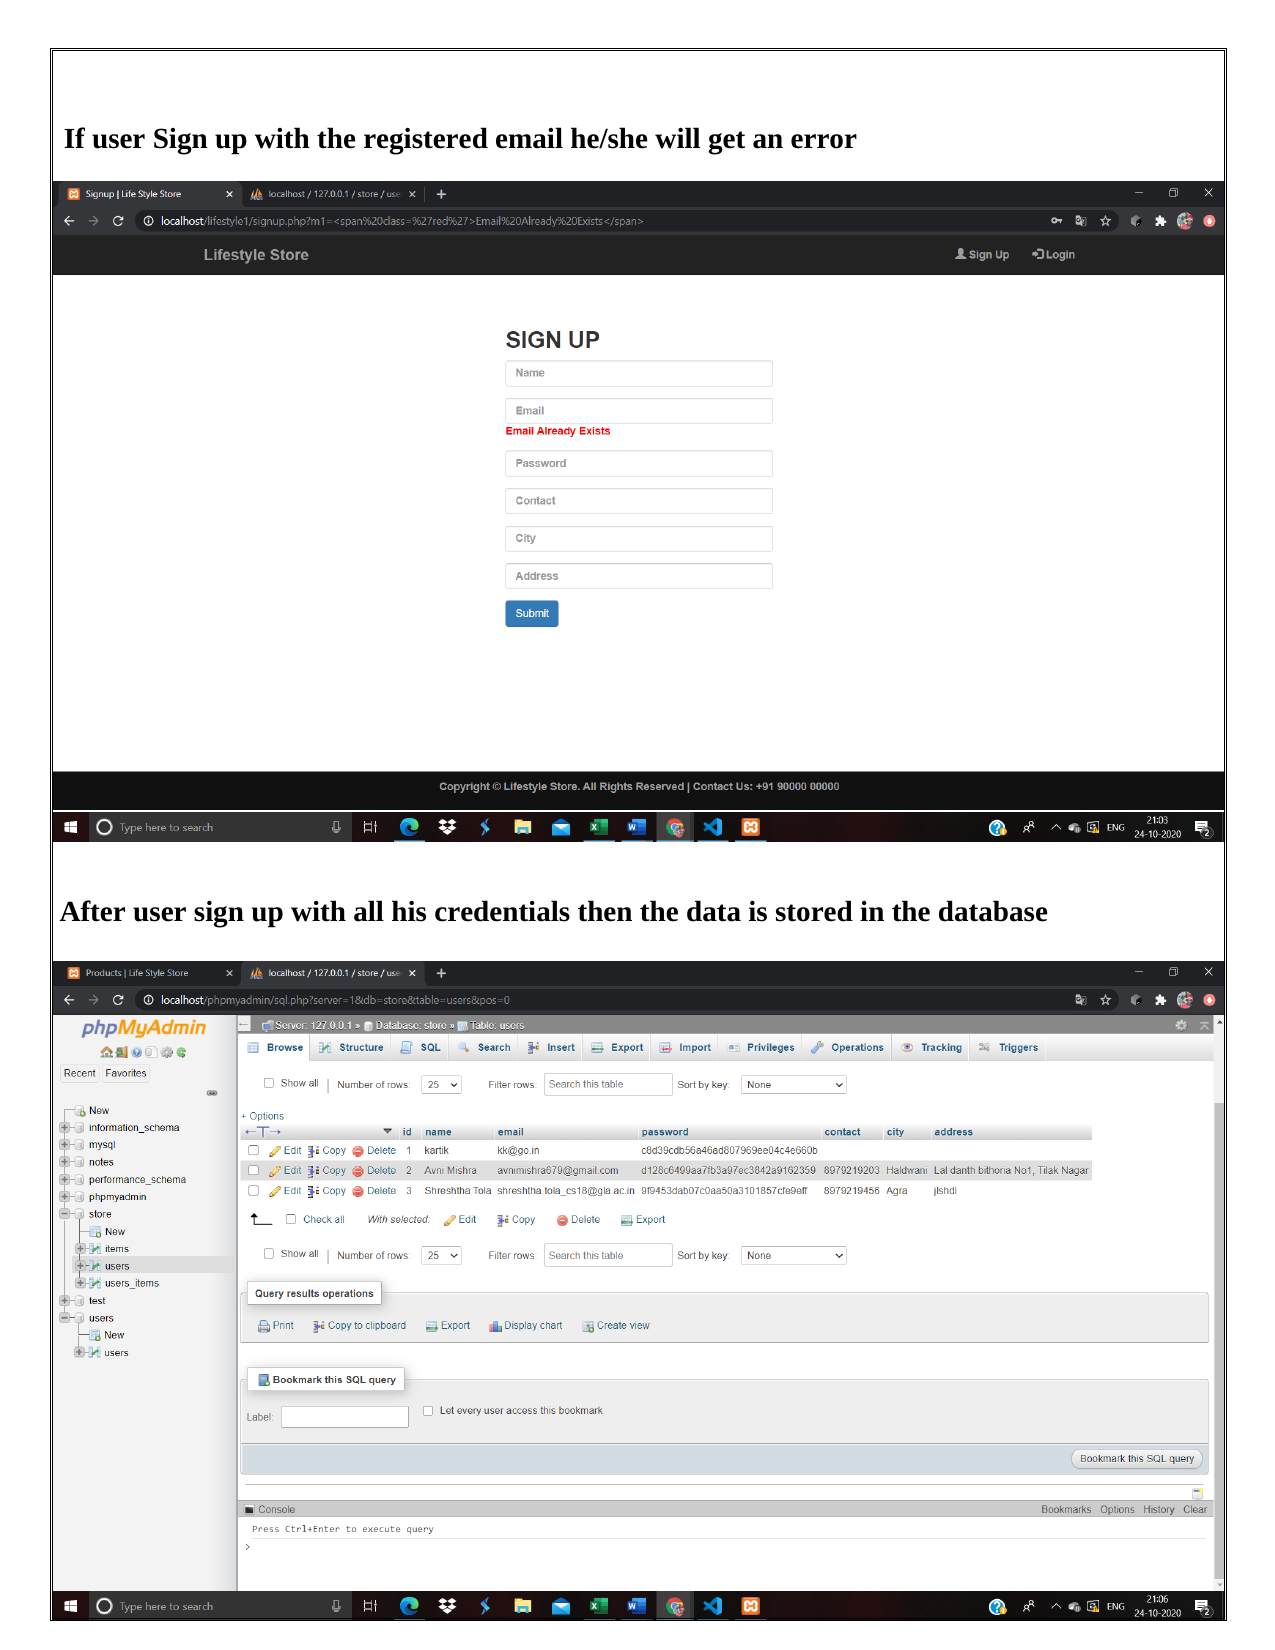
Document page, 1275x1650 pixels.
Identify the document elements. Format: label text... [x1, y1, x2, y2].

text After user sign up with all his credentials then the data is stored in the database [53, 894, 1223, 927]
picture [53, 961, 1224, 1618]
picture [53, 181, 1224, 842]
text If user Sign up with the registered email he/she will get an error [53, 121, 1223, 155]
